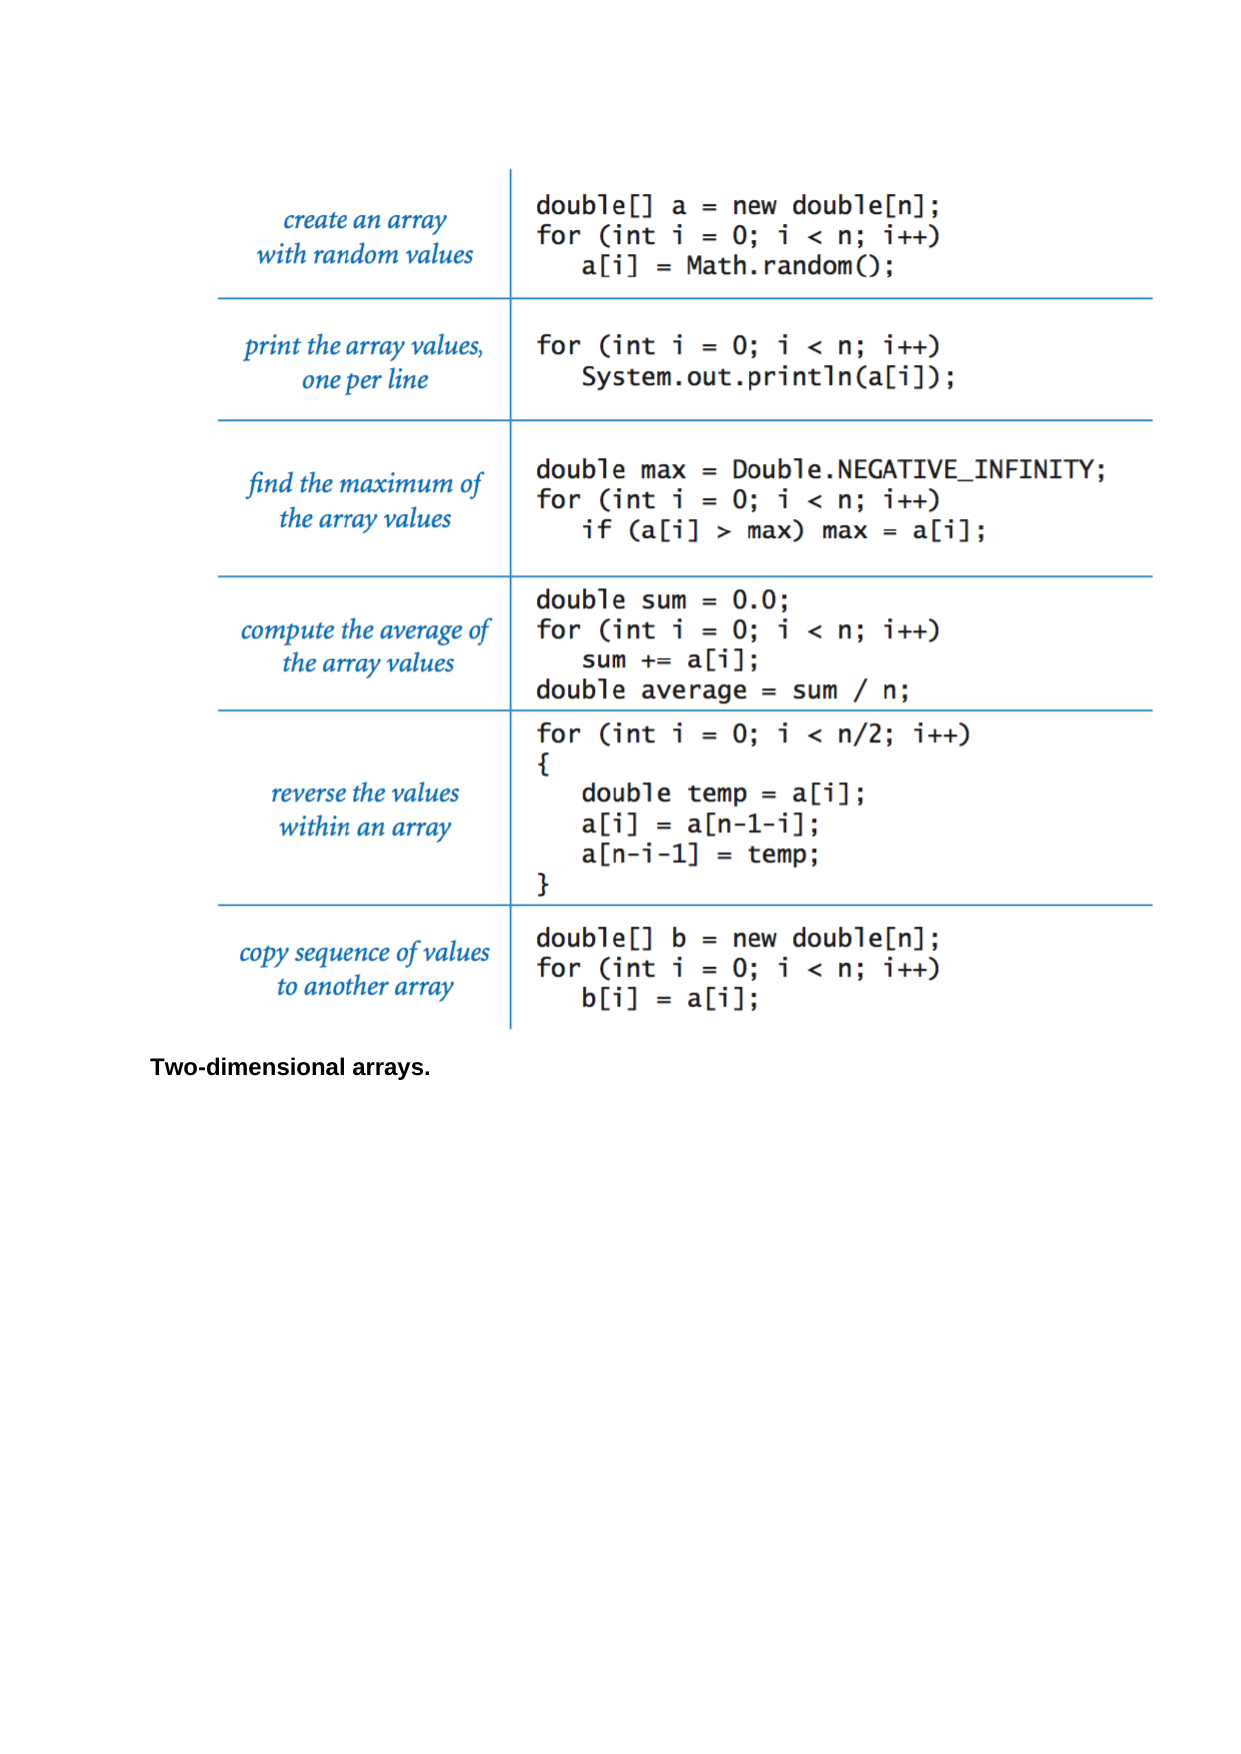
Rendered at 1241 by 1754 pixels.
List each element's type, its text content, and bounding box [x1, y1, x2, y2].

picture [212, 150, 1153, 1040]
text Two-dimensional arrays. [150, 1053, 1090, 1080]
